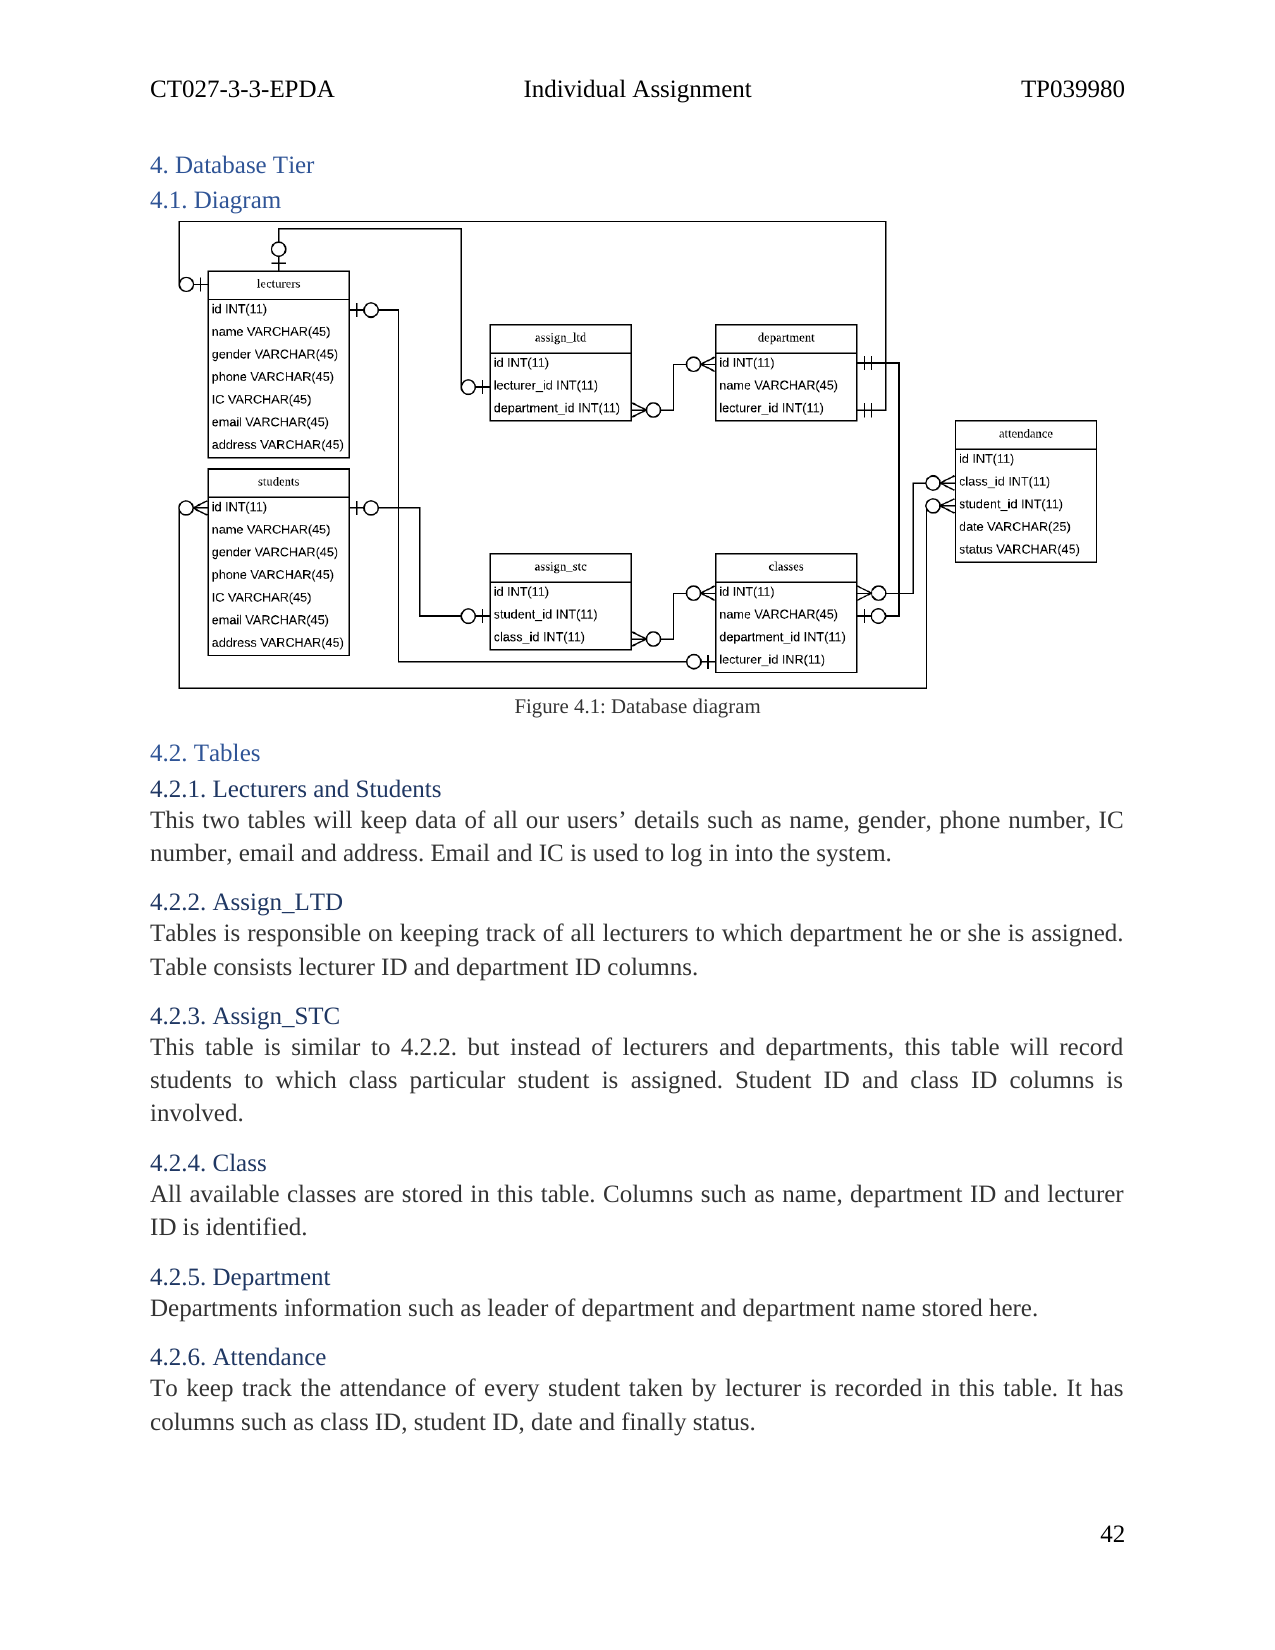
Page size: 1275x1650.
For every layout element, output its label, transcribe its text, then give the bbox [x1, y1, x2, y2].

picture [150, 216, 1125, 691]
subtitle 4.2.5. Department [150, 1262, 1125, 1291]
text This table is similar to 4.2.2. but instead of lecturers and departments, this table will record students to which class particular student is assigned. Student ID and class ID columns is involved. [150, 1032, 1125, 1127]
text All available classes are stored in this table. Columns such as name, department ID and lecturer ID is identified. [150, 1179, 1125, 1241]
text This two tables will keep data of all our users’ details such as name, gender, phone number, IC number, email and address. Email and IC is used to log in into the system. [150, 805, 1125, 867]
text To keep track the attendance of every student taken by lecturer is recorded in this table. It has columns such as class ID, student ID, date and finally status. [150, 1373, 1125, 1435]
text Tables is responsible on keeping track of all lecturers to which department he or she is assigned. Table consists lecturer ID and department ID columns. [150, 918, 1125, 980]
subtitle 4.2.1. Lecturers and Students [150, 774, 1125, 802]
text Figure 4.1: Database diagram [150, 694, 1125, 718]
subtitle 4.2.4. Class [150, 1148, 1125, 1177]
subtitle 4.2. Tables [150, 738, 1125, 767]
subtitle 4.2.2. Assign_LTD [150, 887, 1125, 916]
subtitle 4.2.6. Attendance [150, 1342, 1125, 1371]
text Departments information such as leader of department and department name stored here. [150, 1293, 1125, 1322]
subtitle 4.2.3. Assign_STC [150, 1001, 1125, 1030]
subtitle 4. Database Tier [150, 150, 1125, 179]
subtitle 4.1. Diagram [150, 185, 1125, 214]
